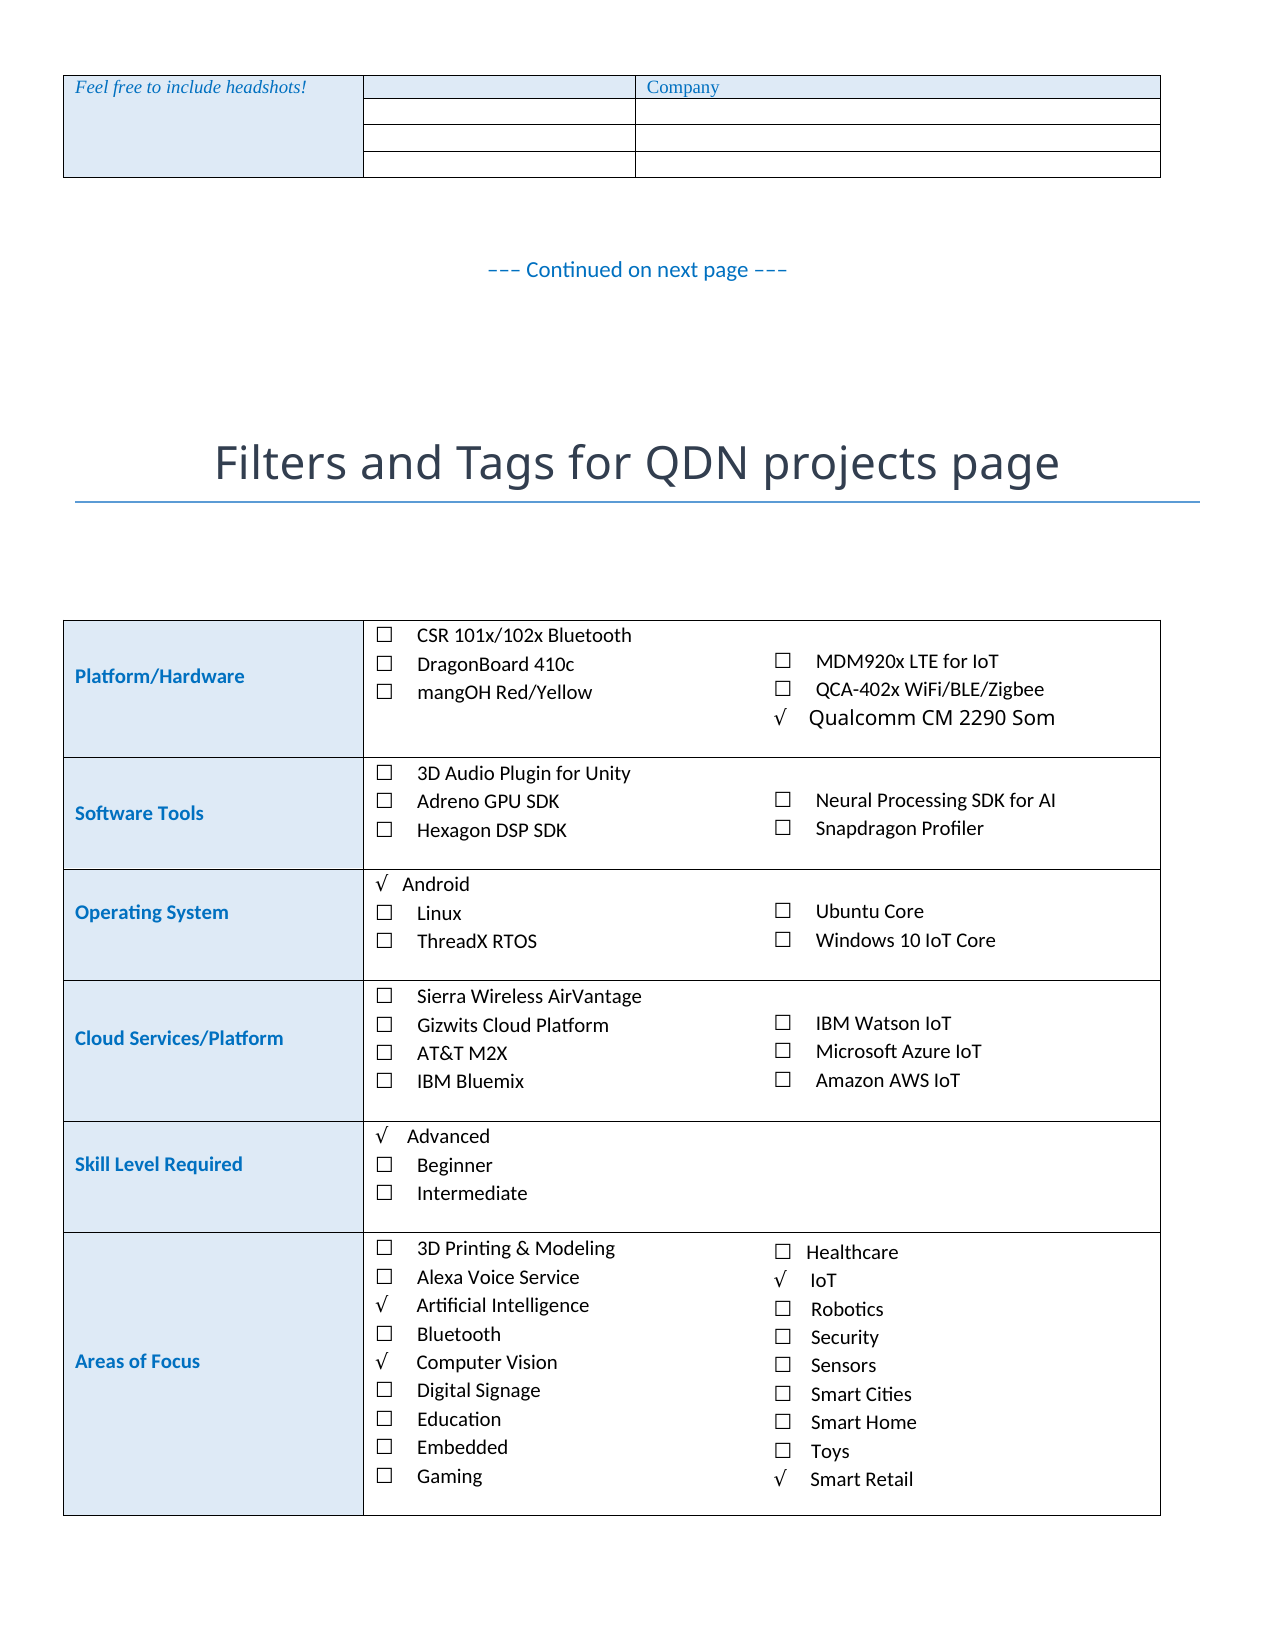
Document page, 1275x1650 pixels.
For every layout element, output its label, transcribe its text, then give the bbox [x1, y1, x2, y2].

table_cell [364, 99, 635, 124]
table_cell Sierra Wireless AirVantage Gizwits Cloud Platform AT&T M2X IBM Bluemix [364, 981, 762, 1121]
table_cell 3D Audio Plugin for Unity Adreno GPU SDK Hexagon DSP SDK [364, 758, 762, 868]
table_cell √ Advanced Beginner Intermediate [364, 1122, 762, 1232]
table_cell [636, 152, 1160, 177]
table_cell [636, 125, 1160, 151]
table_cell Healthcare √ IoT ☐ Robotics Security Sensors Smart Cities Smart Home Toys √ Smart Retail [762, 1233, 1160, 1515]
table_cell Title Company [636, 76, 1160, 98]
table_cell Areas of Focus [64, 1233, 363, 1515]
table_header MDM920x LTE for IoT ☐ QCA-402x WiFi/BLE/Zigbee √ Qualcomm CM 2290 Som [762, 621, 1160, 757]
table_cell [364, 125, 635, 151]
table_cell Name [364, 76, 635, 98]
table_cell 3D Printing & Modeling Alexa Voice Service √ Artificial Intelligence Bluetooth √ Computer Vision Digital Signage Education Embedded Gaming [364, 1233, 762, 1515]
table_cell [762, 1122, 1160, 1232]
table_cell Software Tools [64, 758, 363, 868]
table_header Platform/Hardware [64, 621, 363, 757]
table_cell Ubuntu Core Windows 10 IoT Core [762, 870, 1160, 980]
text ––– Continued on next page ––– [94, 255, 1181, 283]
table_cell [64, 76, 363, 177]
title Filters and Tags for QDN projects page [75, 430, 1200, 501]
table_cell Operating System [64, 870, 363, 980]
table_cell Cloud Services/Platform [64, 981, 363, 1121]
table_cell [636, 99, 1160, 124]
table_cell [364, 152, 635, 177]
table_cell Skill Level Required [64, 1122, 363, 1232]
table_header CSR 101x/102x Bluetooth DragonBoard 410c mangOH Red/Yellow [364, 621, 762, 757]
table_cell IBM Watson IoT Microsoft Azure IoT Amazon AWS IoT [762, 981, 1160, 1121]
table_cell ☐ Neural Processing SDK for AI Snapdragon Profiler [762, 758, 1160, 868]
table_cell √ Android Linux ThreadX RTOS [364, 870, 762, 980]
